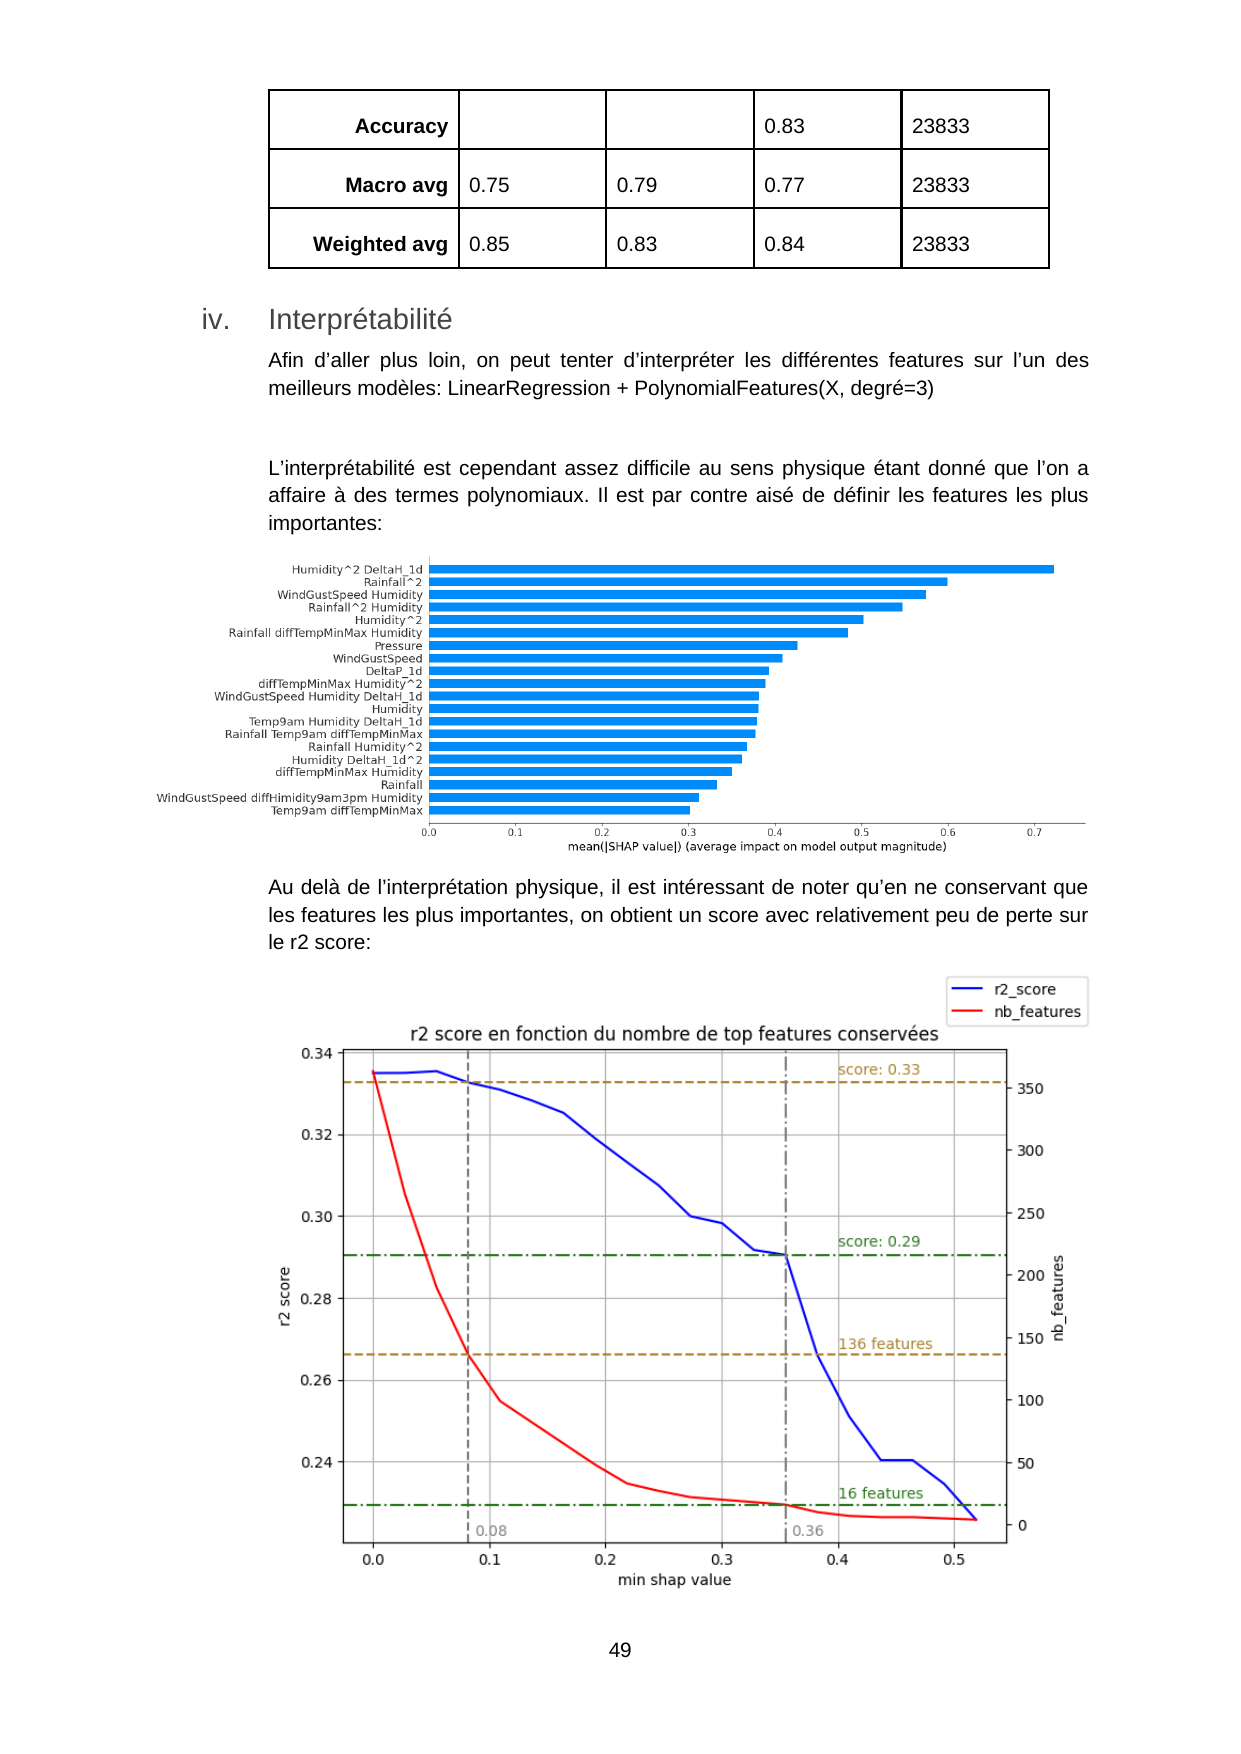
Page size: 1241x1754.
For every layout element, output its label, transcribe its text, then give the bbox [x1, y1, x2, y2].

table_cell 0.75 [460, 150, 605, 207]
table_cell 23833 [903, 150, 1048, 207]
table_cell Weighted avg [270, 209, 458, 267]
table_cell 0.84 [755, 209, 900, 267]
table_cell 0.83 [755, 91, 900, 148]
table_cell [460, 91, 605, 148]
picture [268, 970, 1095, 1599]
picture [150, 550, 1091, 859]
table_cell 0.77 [755, 150, 900, 207]
table_cell Macro avg [270, 150, 458, 207]
table_cell 23833 [903, 209, 1048, 267]
table_cell 0.83 [607, 209, 753, 267]
table_cell 23833 [903, 91, 1048, 148]
text Au delà de l’interprétation physique, il est intéressant de noter qu’en ne conservant que les features les plus importantes, on obtient un score avec relativement peu de perte sur le r2 score: [268, 875, 1090, 954]
text Afin d’aller plus loin, on peut tenter d’interpréter les différentes features sur l’un des meilleurs modèles: LinearRegression + PolynomialFeatures(X, degré=3) [268, 348, 1090, 399]
table_cell 0.79 [607, 150, 753, 207]
subtitle Interprétabilité [231, 302, 1090, 336]
text L’interprétabilité est cependant assez difficile au sens physique étant donné que l’on a affaire à des termes polynomiaux. Il est par contre aisé de définir les features les plus importantes: [268, 456, 1090, 534]
table_cell [607, 91, 753, 148]
table_cell Accuracy [270, 91, 458, 148]
table_cell 0.85 [460, 209, 605, 267]
